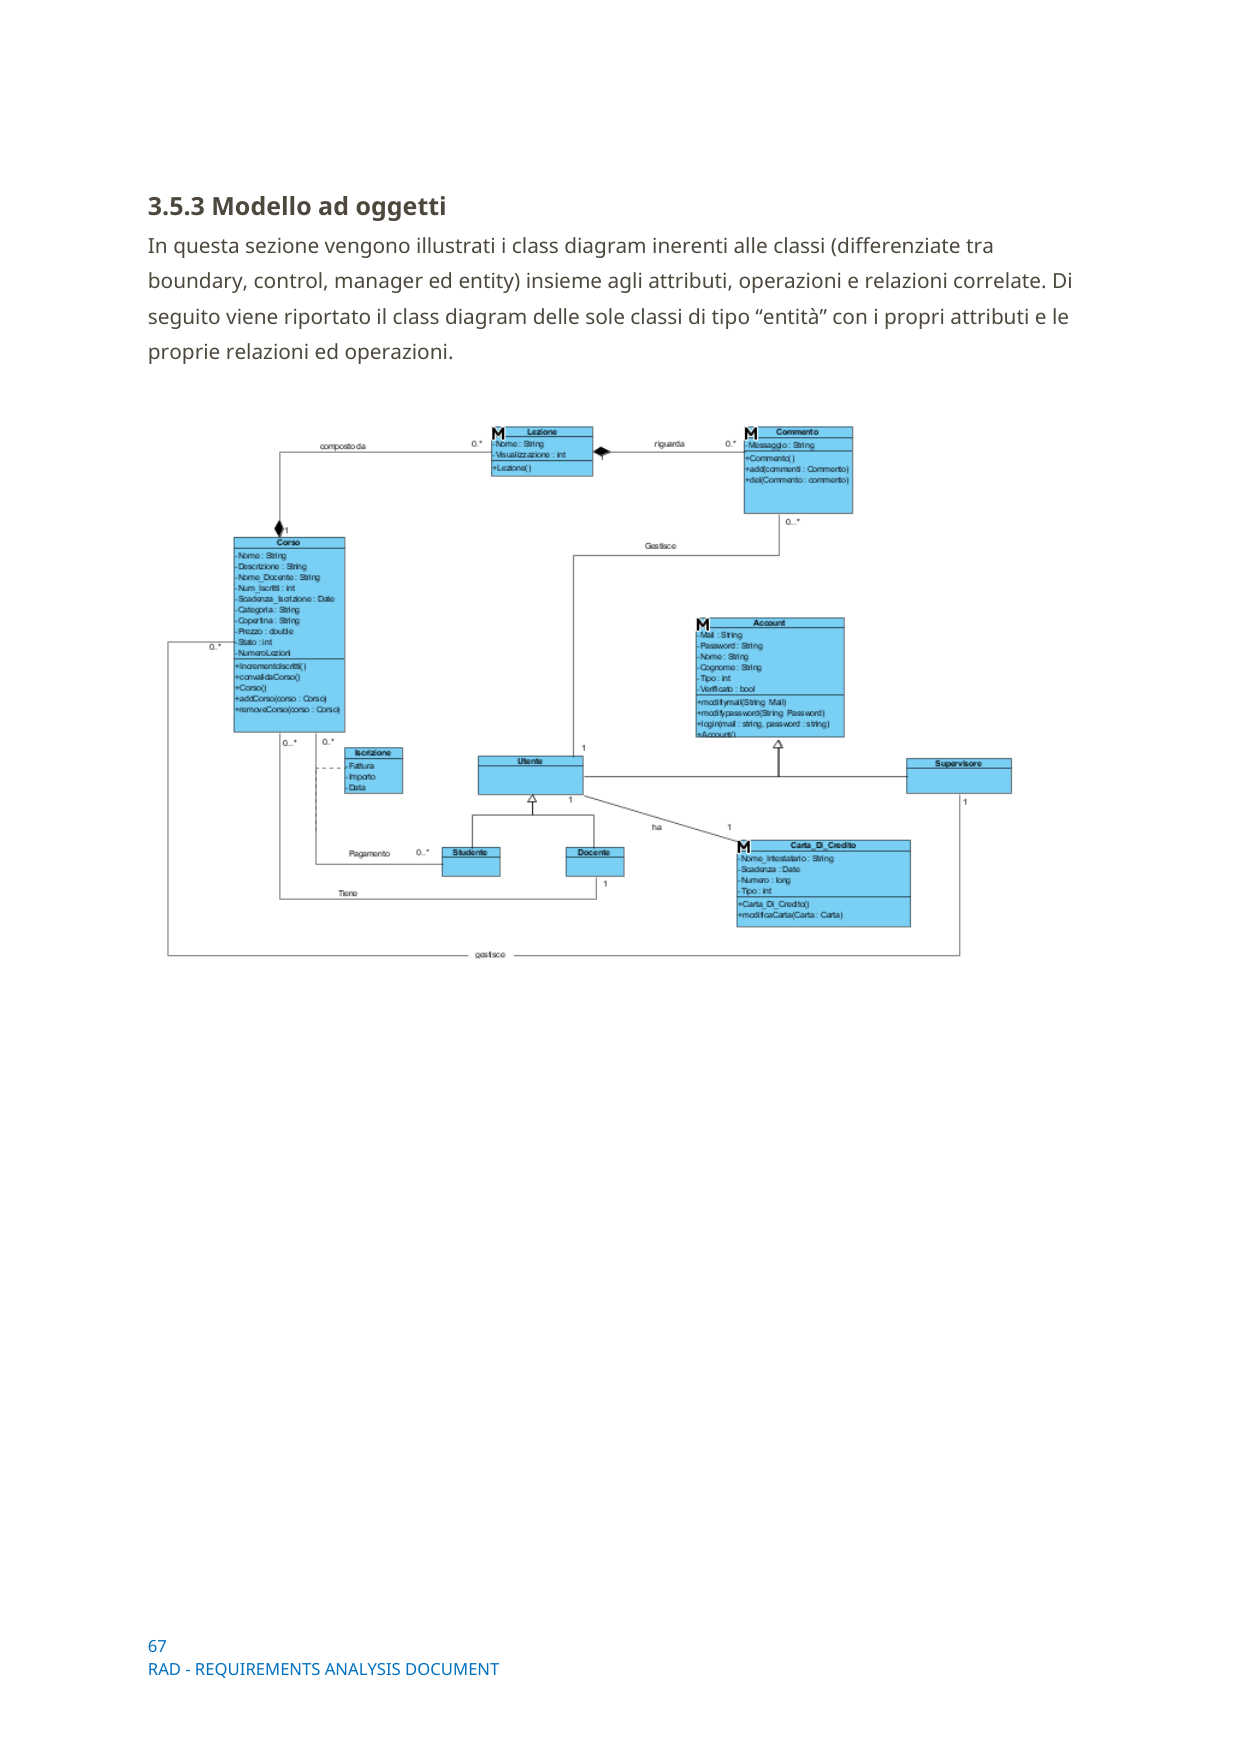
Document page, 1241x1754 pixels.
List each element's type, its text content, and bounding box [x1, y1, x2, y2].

subtitle 3.5.3 Modello ad oggetti [148, 188, 1092, 222]
text In questa sezione vengono illustrati i class diagram inerenti alle classi (differenziate tra boundary, control, manager ed entity) insieme agli attributi, operazioni e relazioni correlate. Di seguito viene riportato il class diagram delle sole classi di tipo “entità” con i propri attributi e le proprie relazioni ed operazioni. [148, 231, 1092, 366]
picture [147, 406, 1093, 984]
